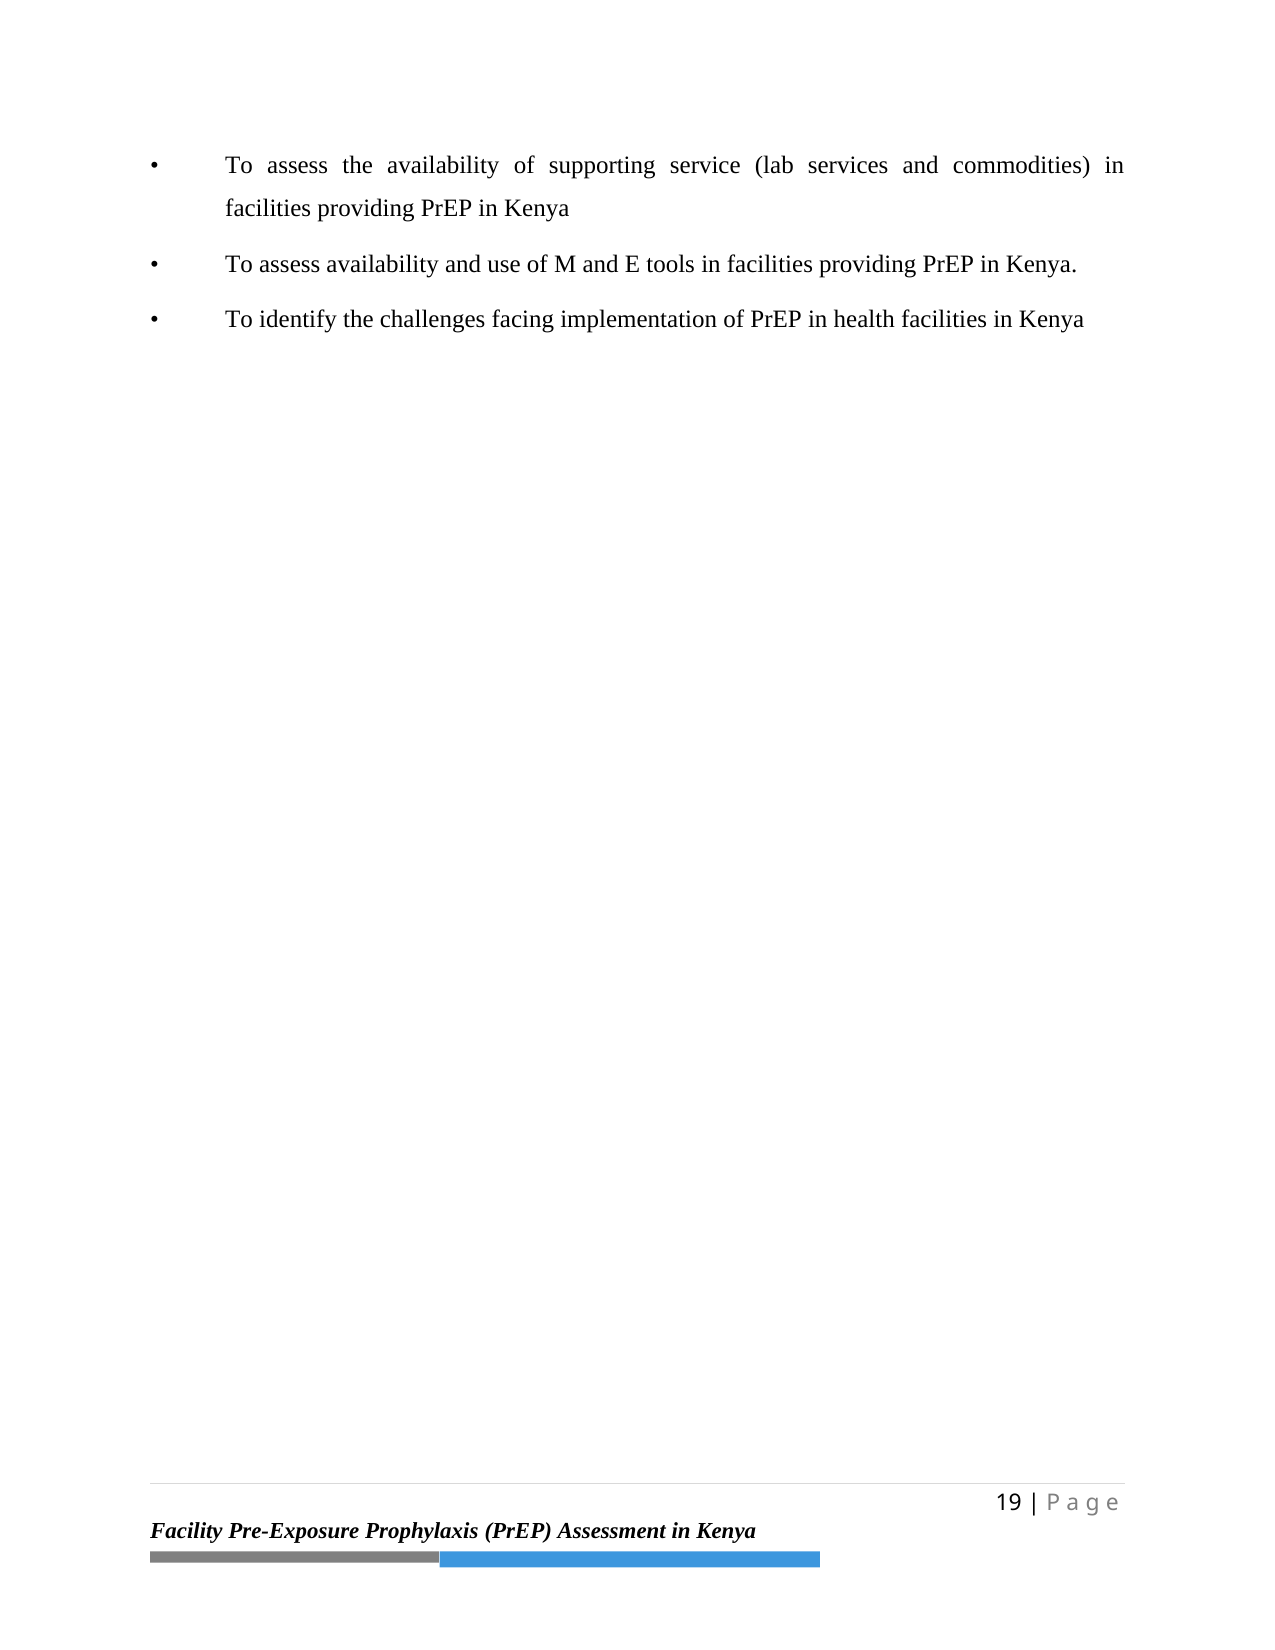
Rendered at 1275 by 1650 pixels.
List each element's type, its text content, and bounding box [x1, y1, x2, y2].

text • To assess availability and use of M and E tools in facilities providing PrEP in Kenya. [150, 249, 1125, 277]
text • To identify the challenges facing implementation of PrEP in health facilities in Kenya [150, 304, 1125, 333]
text • To assess the availability of supporting service (lab services and commodities) in facilities providing PrEP in Kenya [150, 150, 1125, 222]
